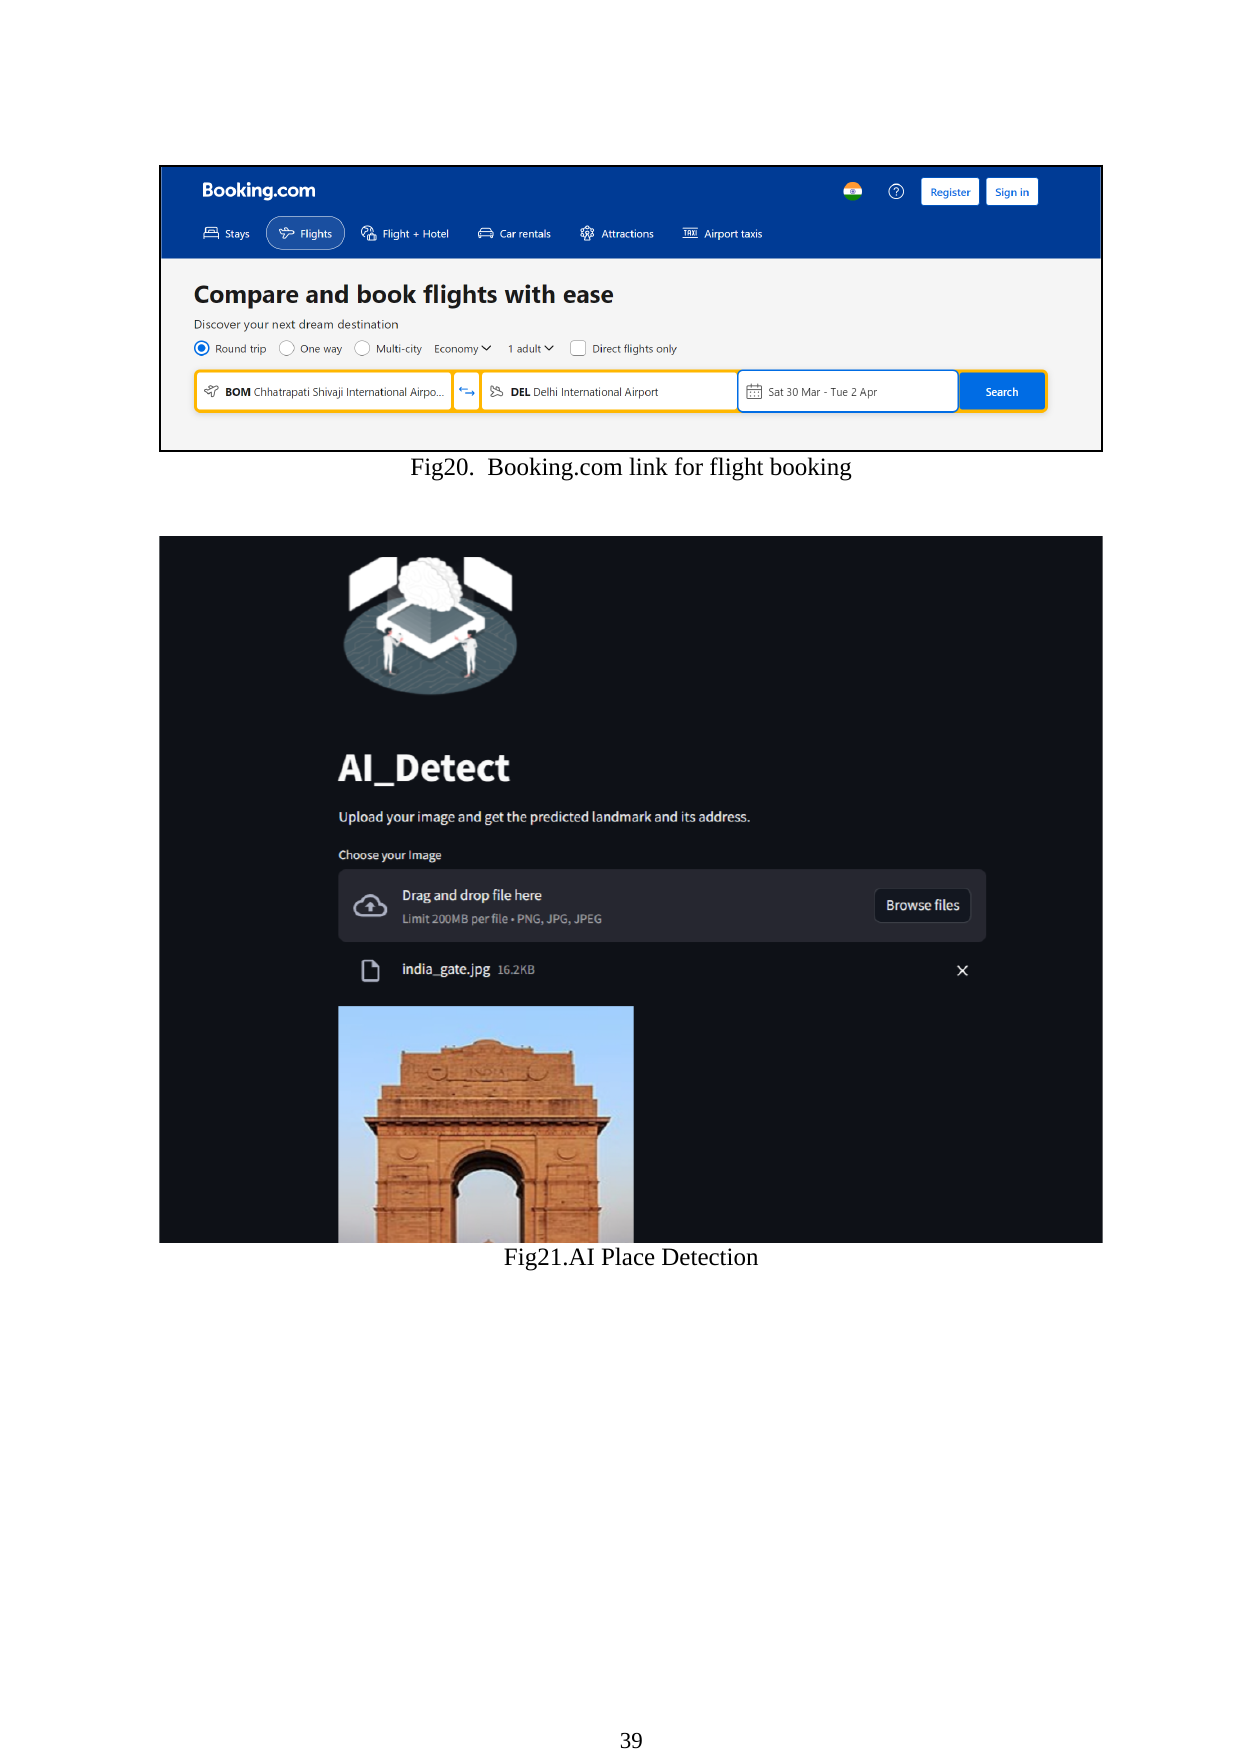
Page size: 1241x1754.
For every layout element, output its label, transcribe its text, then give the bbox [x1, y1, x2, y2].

picture [161, 167, 1101, 450]
text Fig21.AI Place Detection [159, 1243, 1103, 1271]
text Fig20. Booking.com link for flight booking [159, 452, 1103, 481]
picture [159, 536, 1103, 1243]
